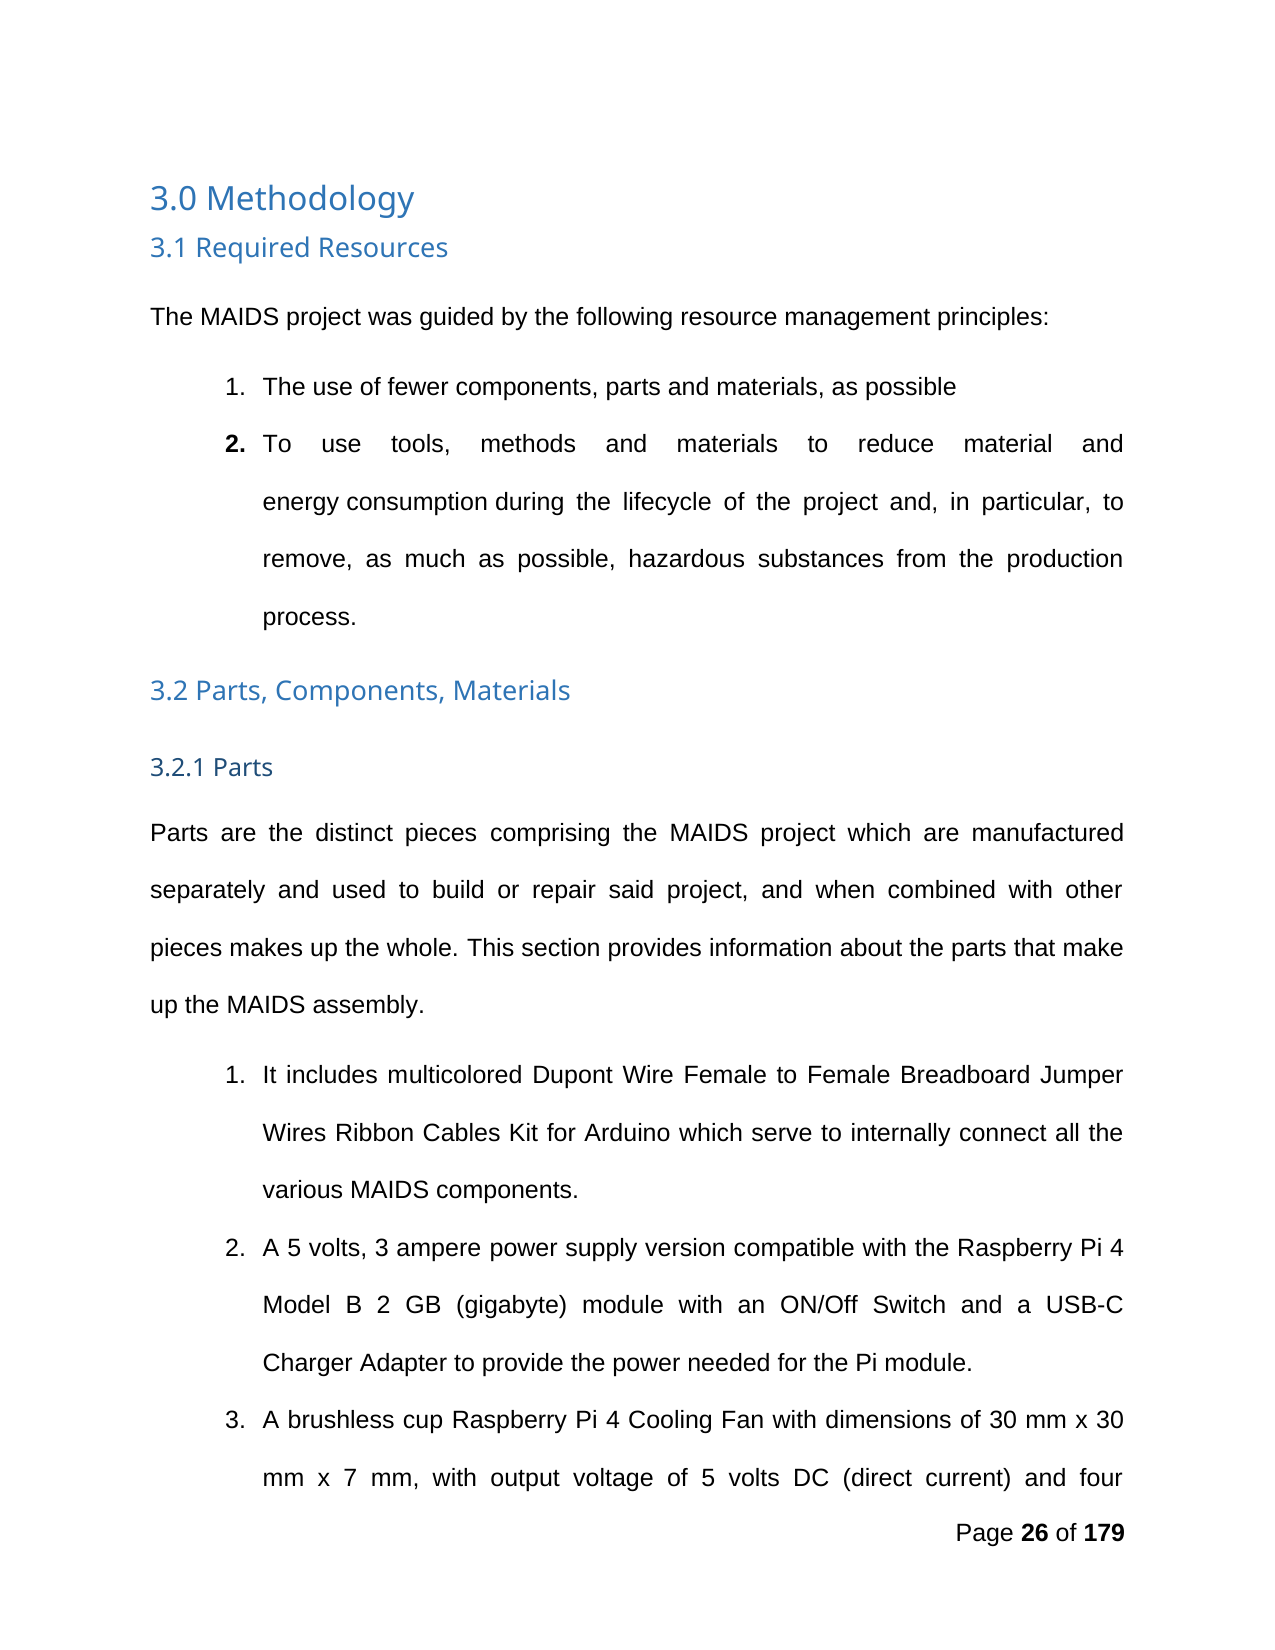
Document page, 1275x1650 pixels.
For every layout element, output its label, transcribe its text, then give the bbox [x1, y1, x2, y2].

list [225, 1405, 1125, 1492]
text The MAIDS project was guided by the following resource management principles: [150, 302, 1125, 331]
subtitle 3.0 Methodology [150, 175, 1125, 220]
subtitle 3.1 Required Resources [150, 228, 1125, 265]
subtitle 3.2.1 Parts [150, 750, 1125, 784]
list The use of fewer components, parts and materials, as possible [225, 372, 1125, 401]
list To use tools, methods and materials to reduce material and energy consumption during the lifecycle of the project and, in particular, to remove, as much as possible, hazardous substances from the production process. [225, 429, 1125, 631]
list It includes multicolored Dupont Wire Female to Female Breadboard Jumper Wires Ribbon Cables Kit for Arduino which serve to internally connect all the various MAIDS components. [225, 1060, 1125, 1204]
subtitle 3.2 Parts, Components, Materials [150, 672, 1125, 709]
text Parts are the distinct pieces comprising the MAIDS project which are manufactured separately and used to build or repair said project, and when combined with other pieces makes up the whole. This section provides information about the parts that make up the MAIDS assembly. [150, 818, 1125, 1019]
list A 5 volts, 3 ampere power supply version compatible with the Raspberry Pi 4 Model B 2 GB (gigabyte) module with an ON/Off Switch and a USB-C Charger Adapter to provide the power needed for the Pi module. [225, 1233, 1125, 1377]
